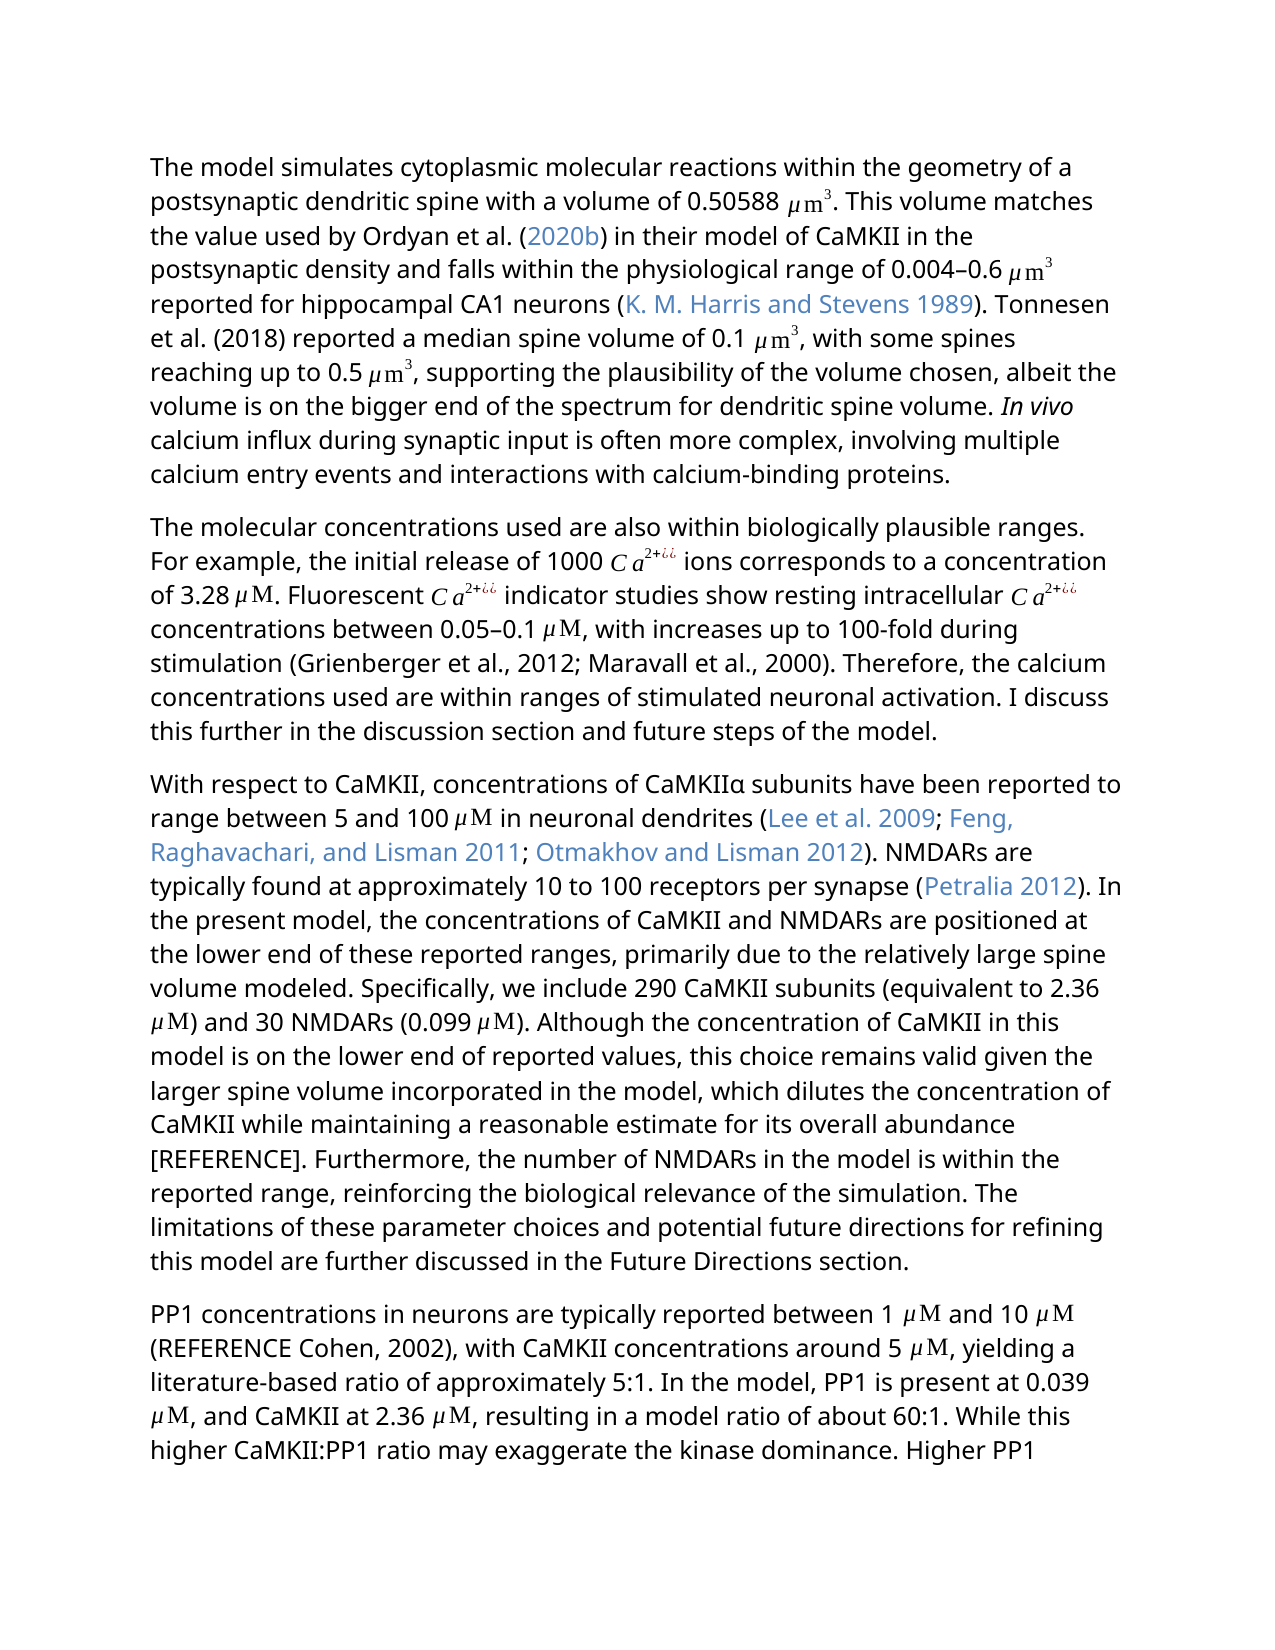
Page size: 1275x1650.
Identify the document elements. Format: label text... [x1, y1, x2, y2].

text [150, 1296, 1125, 1467]
text With respect to CaMKII, concentrations of CaMKIIα subunits have been reported to range between 5 and 100 in neuronal dendrites (Lee et al. 2009; Feng, Raghavachari, and Lisman 2011; Otmakhov and Lisman 2012). NMDARs are typically found at approximately 10 to 100 receptors per synapse (Petralia 2012). In the present model, the concentrations of CaMKII and NMDARs are positioned at the lower end of these reported ranges, primarily due to the relatively large spine volume modeled. Specifically, we include 290 CaMKII subunits (equivalent to 2.36 ) and 30 NMDARs (0.099 ). Although the concentration of CaMKII in this model is on the lower end of reported values, this choice remains valid given the larger spine volume incorporated in the model, which dilutes the concentration of CaMKII while maintaining a reasonable estimate for its overall abundance [REFERENCE]. Furthermore, the number of NMDARs in the model is within the reported range, reinforcing the biological relevance of the simulation. The limitations of these parameter choices and potential future directions for refining this model are further discussed in the Future Directions section. [150, 767, 1125, 1277]
text The model simulates cytoplasmic molecular reactions within the geometry of a postsynaptic dendritic spine with a volume of 0.50588 . This volume matches the value used by Ordyan et al. (2020b) in their model of CaMKII in the postsynaptic density and falls within the physiological range of 0.004–0.6 reported for hippocampal CA1 neurons (K. M. Harris and Stevens 1989). Tonnesen et al. (2018) reported a median spine volume of 0.1 , with some spines reaching up to 0.5 , supporting the plausibility of the volume chosen, albeit the volume is on the bigger end of the spectrum for dendritic spine volume. In vivo calcium influx during synaptic input is often more complex, involving multiple calcium entry events and interactions with calcium-binding proteins. [150, 150, 1125, 491]
text The molecular concentrations used are also within biologically plausible ranges. For example, the initial release of 1000 ions corresponds to a concentration of 3.28 . Fluorescent indicator studies show resting intracellular concentrations between 0.05–0.1 , with increases up to 100-fold during stimulation (Grienberger et al., 2012; Maravall et al., 2000). Therefore, the calcium concentrations used are within ranges of stimulated neuronal activation. I discuss this further in the discussion section and future steps of the model. [150, 509, 1125, 748]
